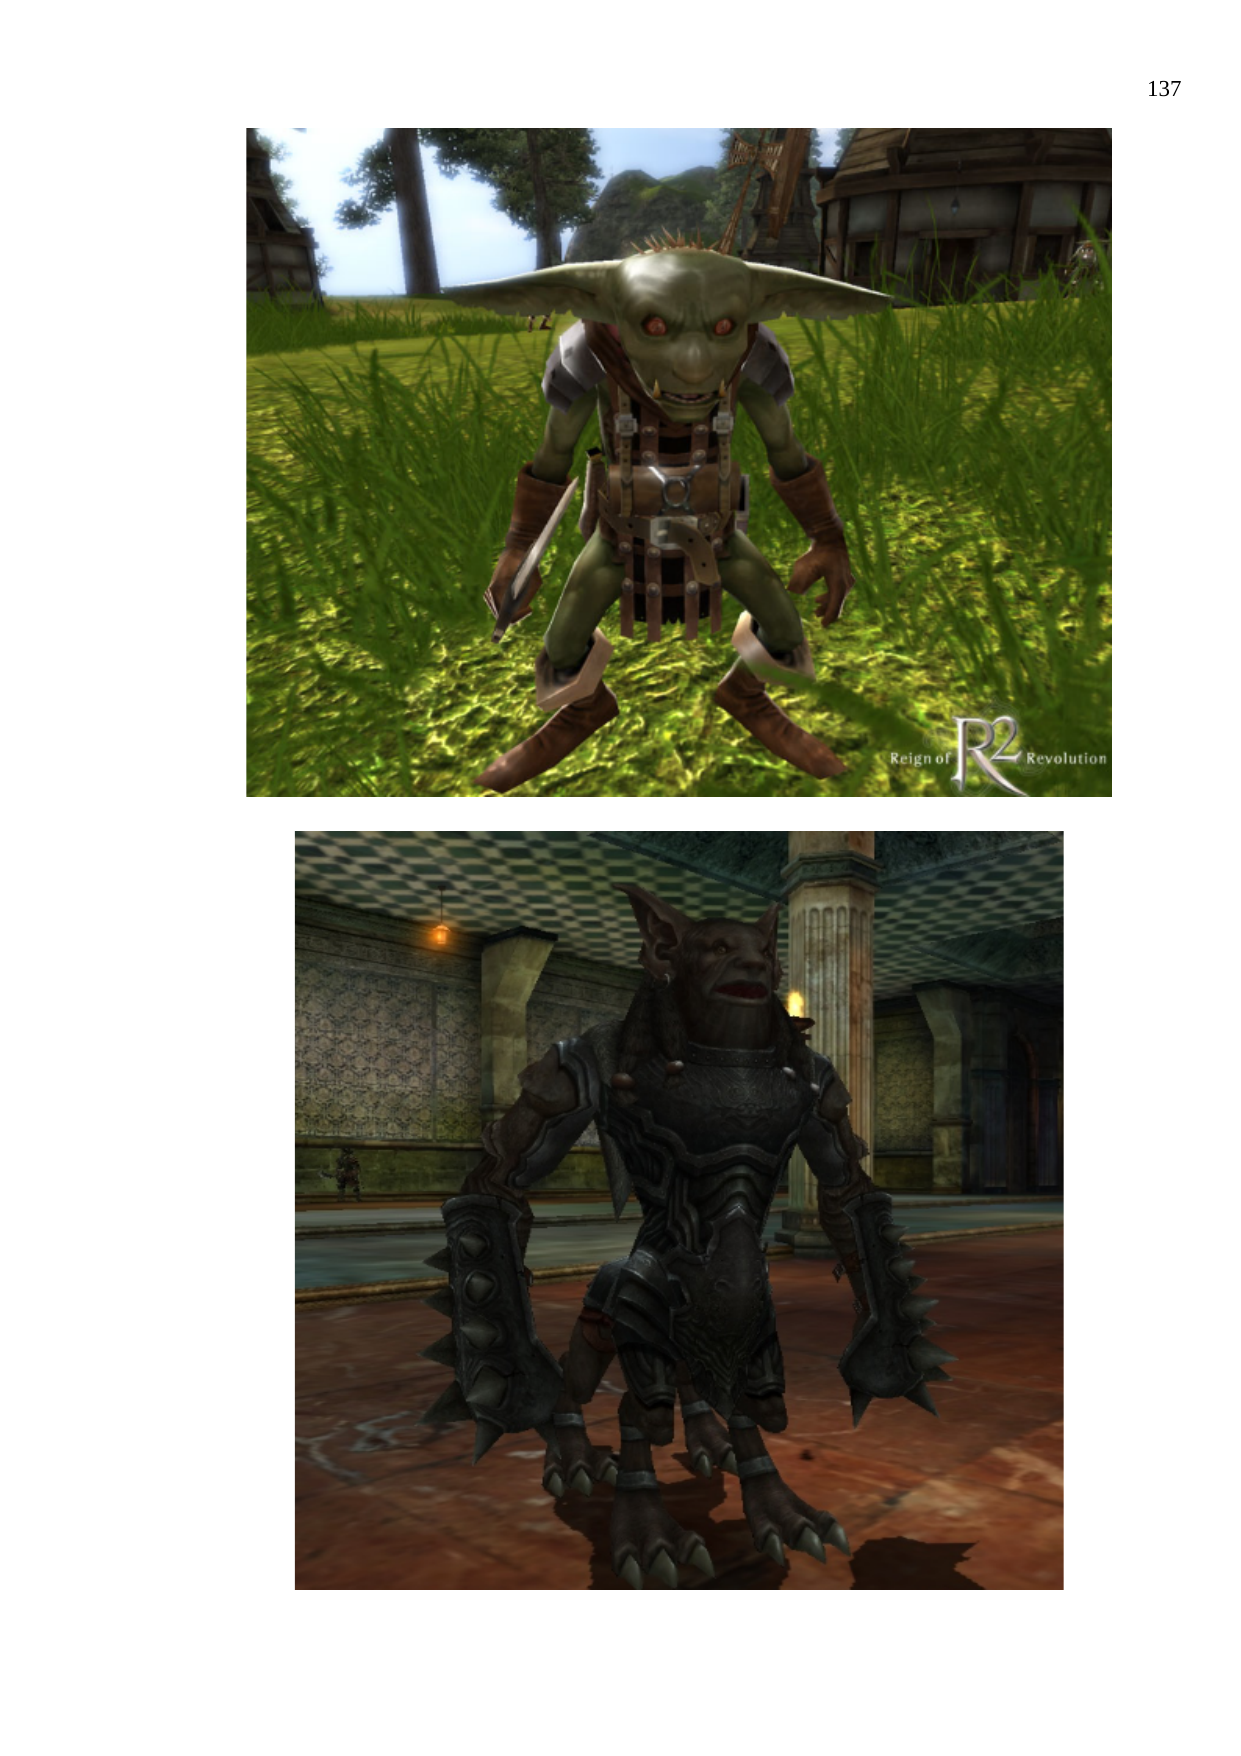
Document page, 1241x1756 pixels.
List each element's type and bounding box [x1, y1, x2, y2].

picture [294, 831, 1064, 1590]
picture [246, 128, 1112, 797]
